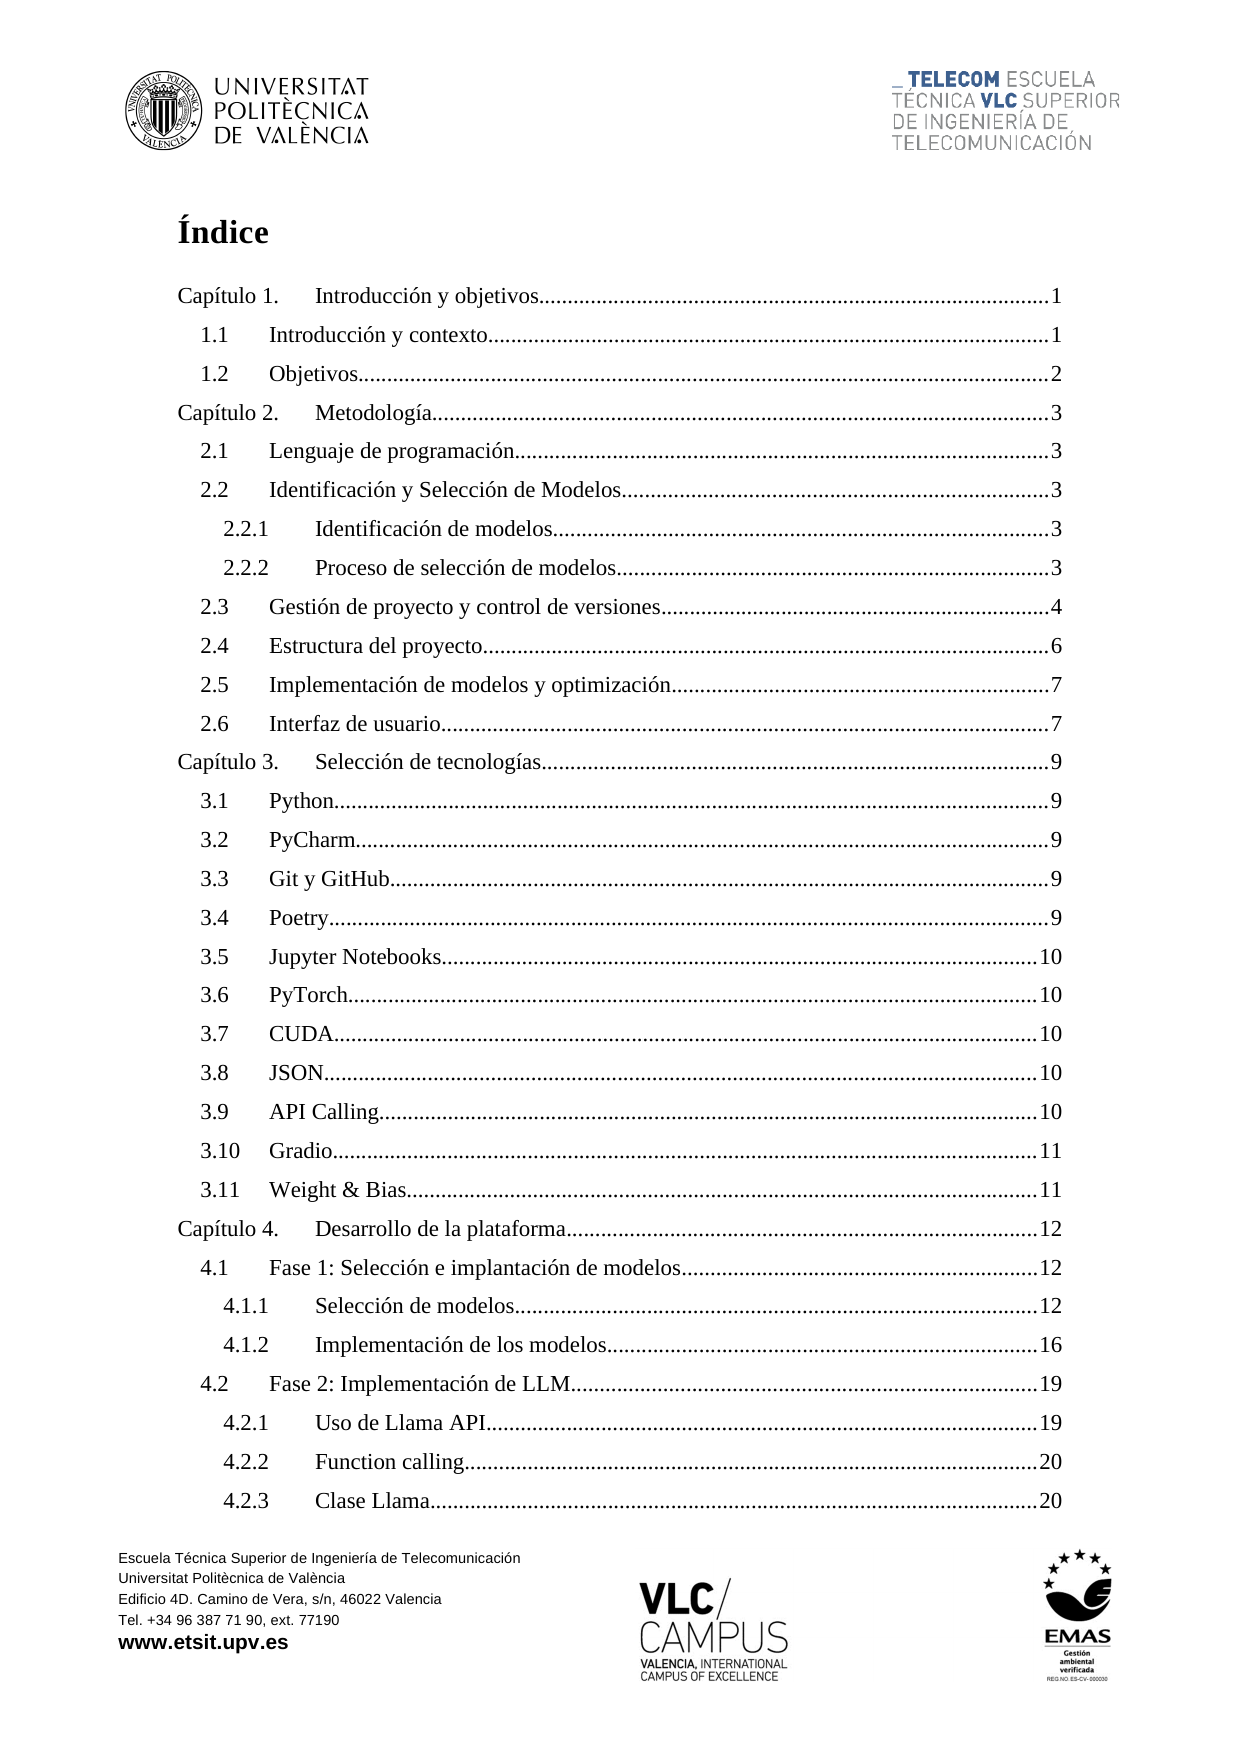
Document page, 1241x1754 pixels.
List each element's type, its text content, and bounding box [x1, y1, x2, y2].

picture [892, 71, 1120, 150]
title Índice [177, 213, 1063, 251]
picture [635, 1548, 1113, 1682]
picture [111, 59, 391, 163]
